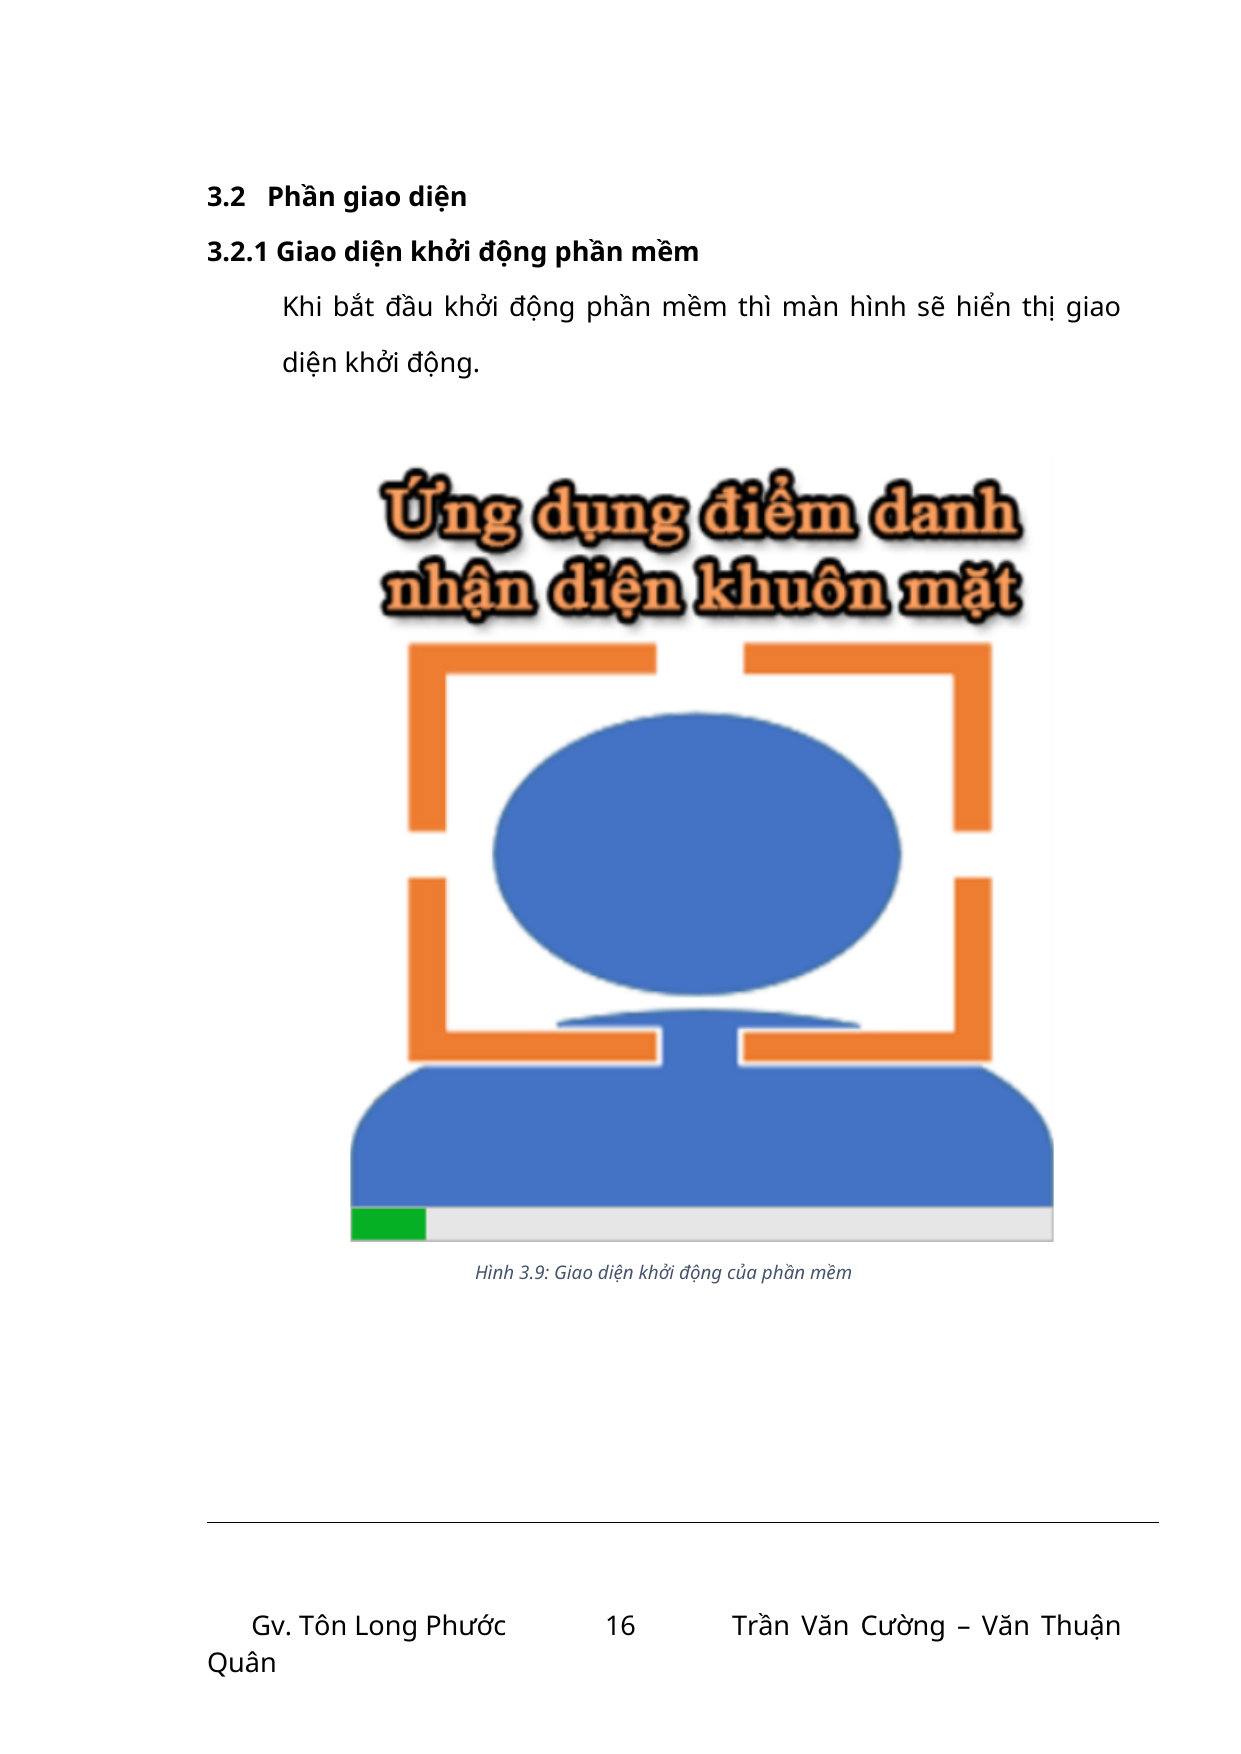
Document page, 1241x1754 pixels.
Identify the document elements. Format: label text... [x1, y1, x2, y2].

picture [350, 453, 1054, 1242]
subtitle Giao diện khởi động phần mềm [207, 232, 1122, 269]
subtitle Phần giao diện [207, 177, 1122, 214]
text Khi bắt đầu khởi động phần mềm thì màn hình sẽ hiển thị giao diện khởi động. [282, 288, 1122, 380]
